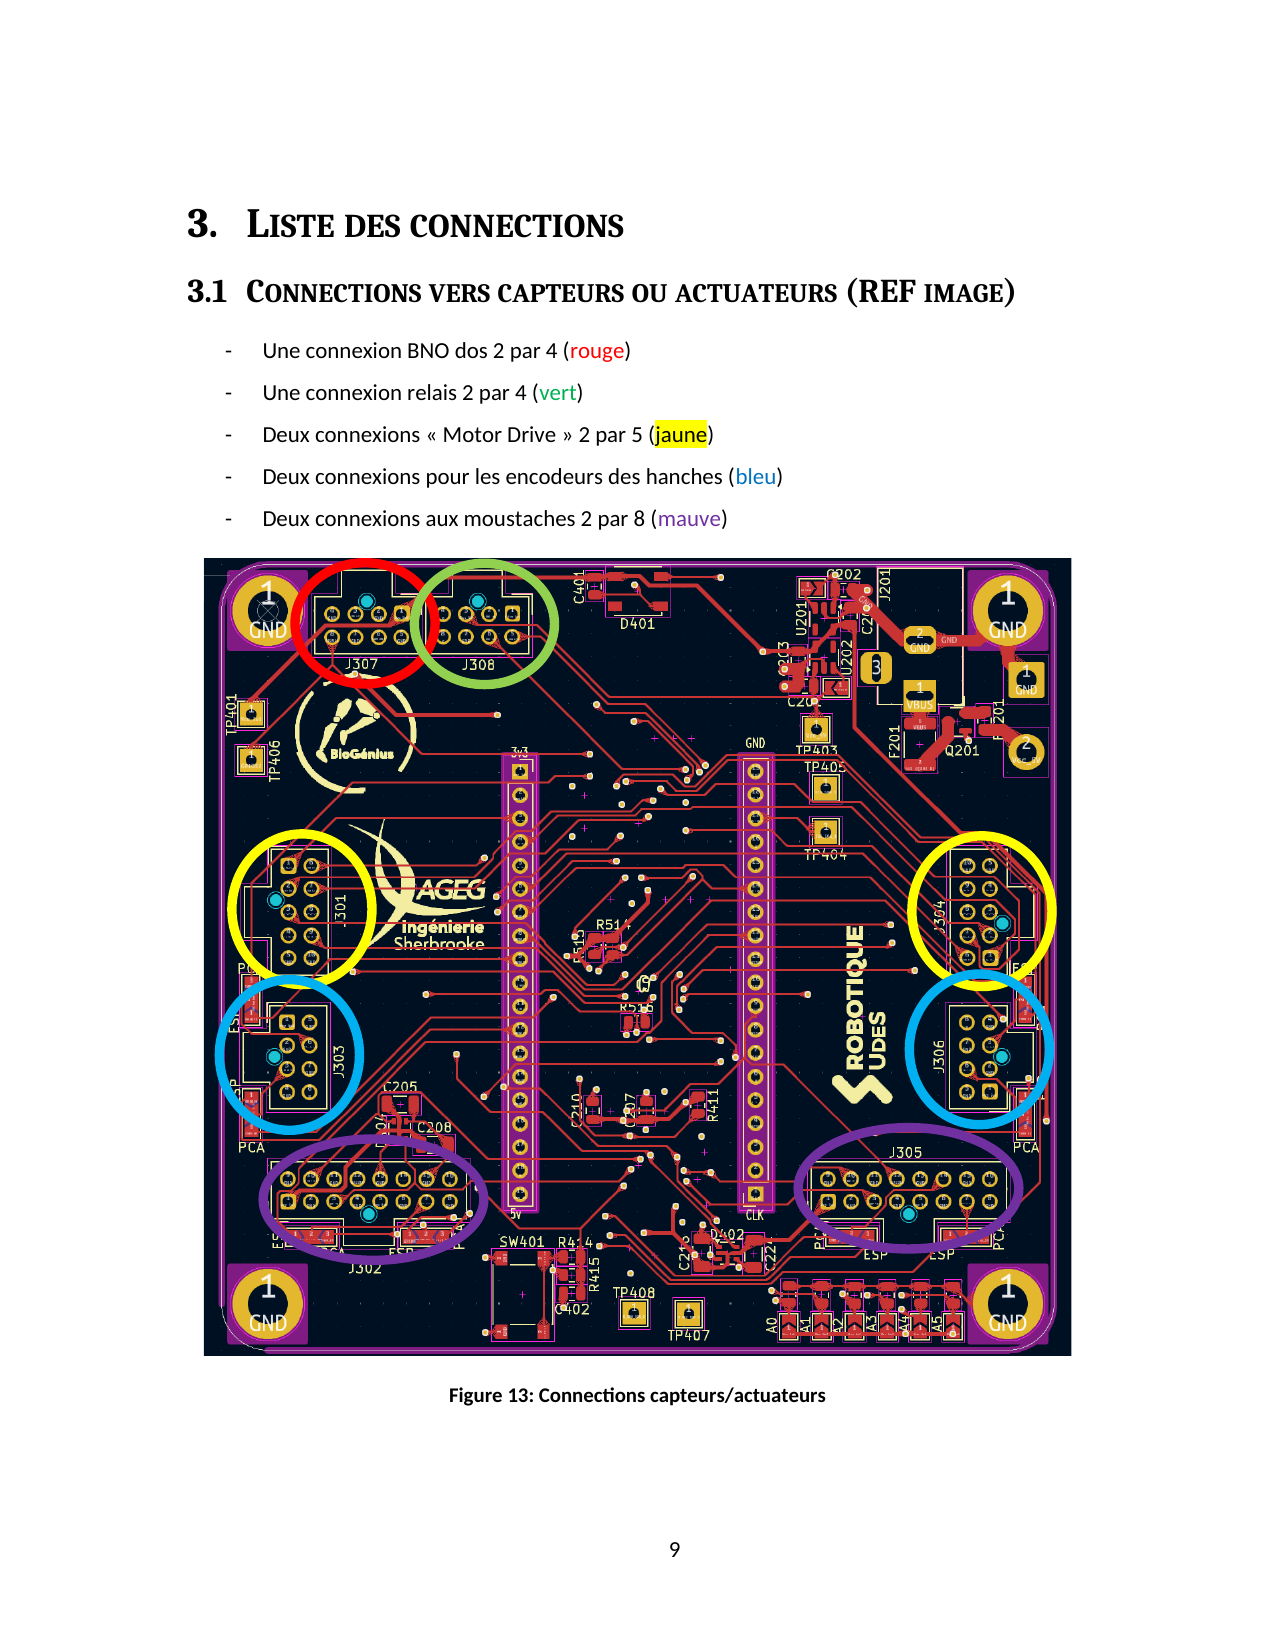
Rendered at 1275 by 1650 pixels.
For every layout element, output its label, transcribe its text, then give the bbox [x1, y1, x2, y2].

list Deux connexions aux moustaches 2 par 8 (mauve) [225, 504, 1088, 532]
list Une connexion BNO dos 2 par 4 (rouge) [225, 336, 1088, 364]
picture [431, 568, 549, 679]
text Figure 13: Connections capteurs/actuateurs [187, 1382, 1088, 1408]
list Deux connexions « Motor Drive » 2 par 5 (jaune) [225, 420, 655, 448]
picture [420, 603, 430, 645]
picture [378, 558, 475, 583]
picture [203, 558, 1072, 1356]
list Deux connexions « Motor Drive » 2 par 5 (jaune) [707, 420, 1088, 448]
picture [300, 568, 418, 679]
list Deux connexions pour les encodeurs des hanches (bleu) [225, 462, 1088, 490]
subtitle Connections vers capteurs ou actuateurs (REF image) [187, 273, 1088, 311]
subtitle Liste des connections [187, 200, 1088, 248]
list Une connexion relais 2 par 4 (vert) [225, 378, 1088, 406]
